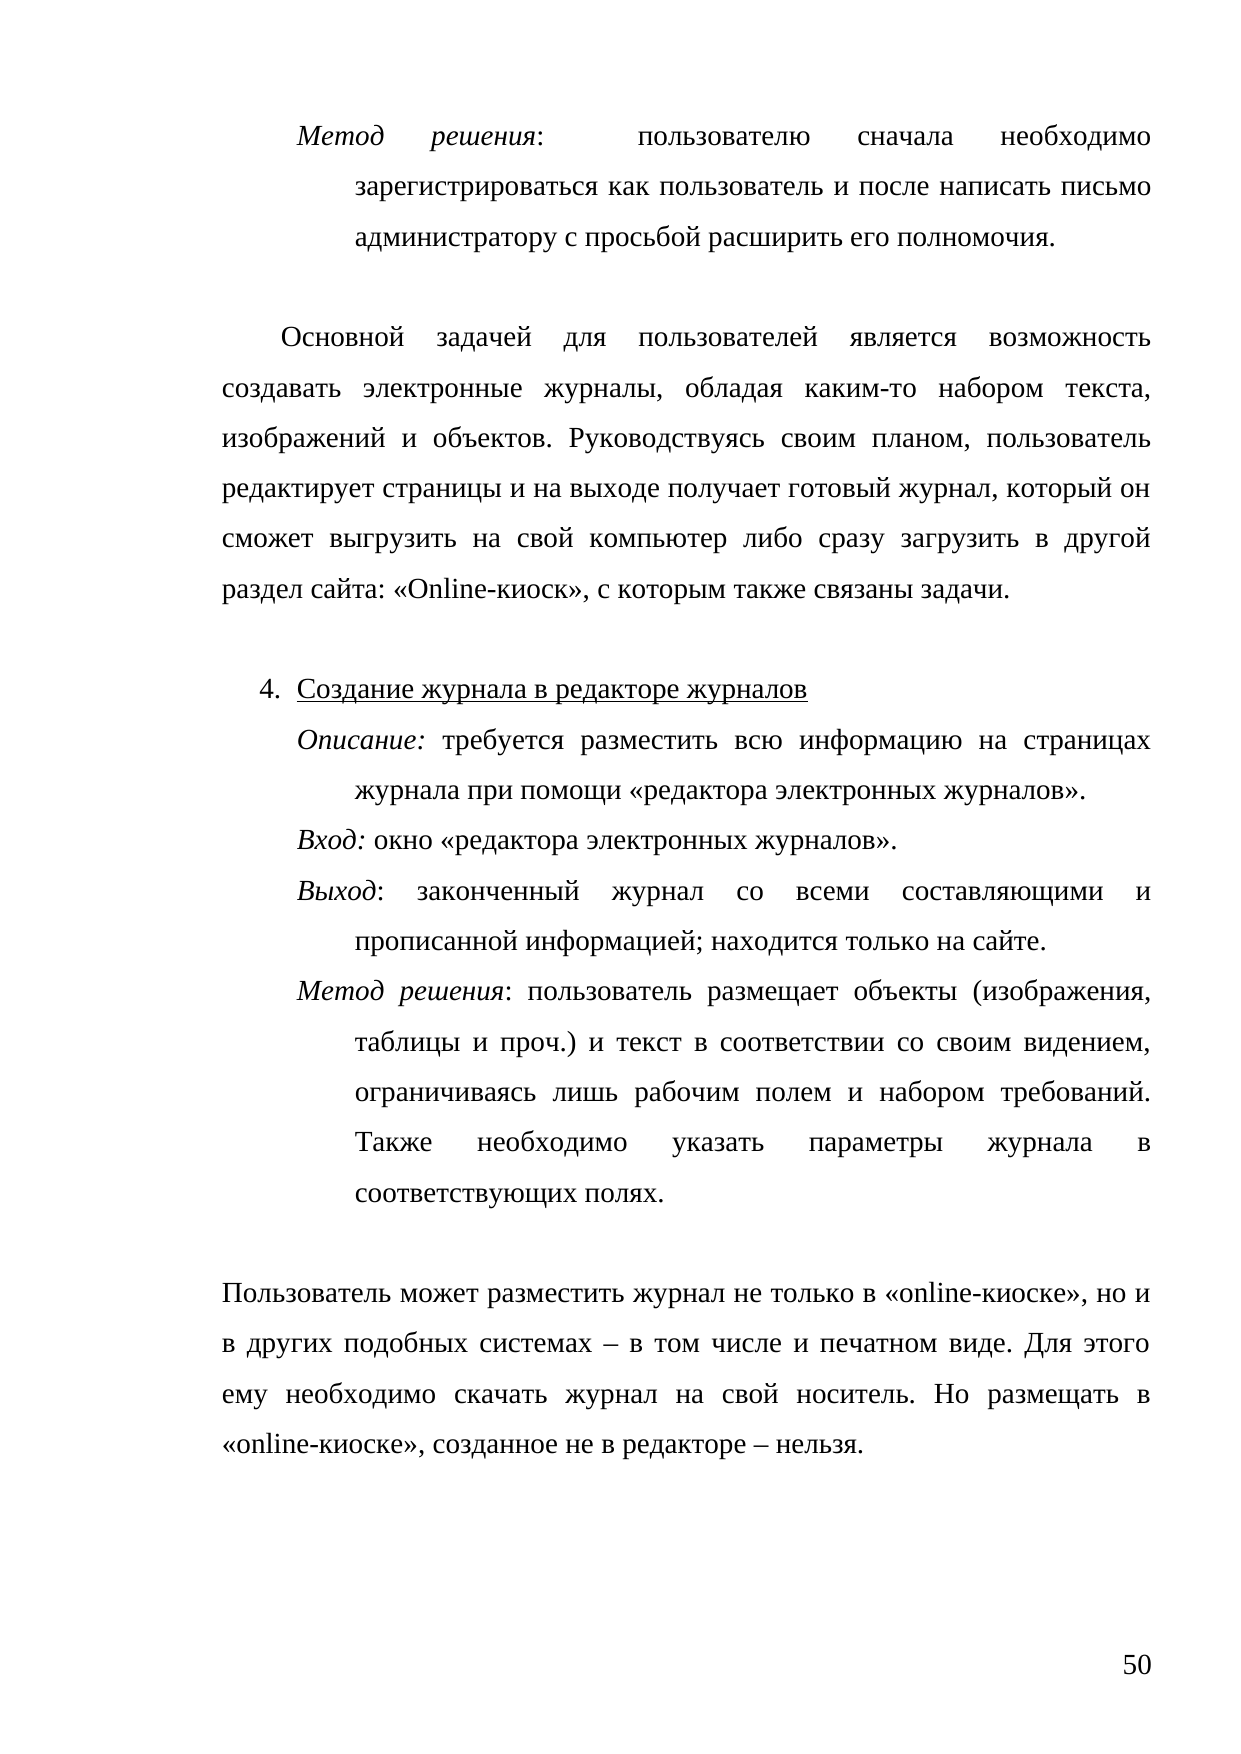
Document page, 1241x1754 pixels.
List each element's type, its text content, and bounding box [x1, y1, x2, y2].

list Выход: законченный журнал со всеми составляющими и прописанной информацией; находится только на сайте. [297, 873, 1152, 957]
text Пользователь может разместить журнал не только в «online-киоске», но и в других подобных системах – в том числе и печатном виде. Для этого ему необходимо скачать журнал на свой носитель. Но размещать в «online-киоске», созданное не в редакторе – нельзя. [222, 1275, 1152, 1460]
list Метод решения: пользователь размещает объекты (изображения, таблицы и проч.) и текст в соответствии со своим видением, ограничиваясь лишь рабочим полем и набором требований. Также необходимо указать параметры журнала в соответствующих полях. [297, 973, 1152, 1208]
list Вход: окно «редактора электронных журналов». [297, 822, 1152, 856]
list Метод решения: пользователю сначала необходимо зарегистрироваться как пользователь и после написать письмо администратору с просьбой расширить его полномочия. [297, 118, 1152, 252]
list Описание: требуется разместить всю информацию на страницах журнала при помощи «редактора электронных журналов». [297, 722, 1152, 806]
list Создание журнала в редакторе журналов [259, 672, 1152, 705]
text Основной задачей для пользователей является возможность создавать электронные журналы, обладая каким-то набором текста, изображений и объектов. Руководствуясь своим планом, пользователь редактирует страницы и на выходе получает готовый журнал, который он сможет выгрузить на свой компьютер либо сразу загрузить в другой раздел сайта: «Online-киоск», с которым также связаны задачи. [222, 319, 1152, 604]
